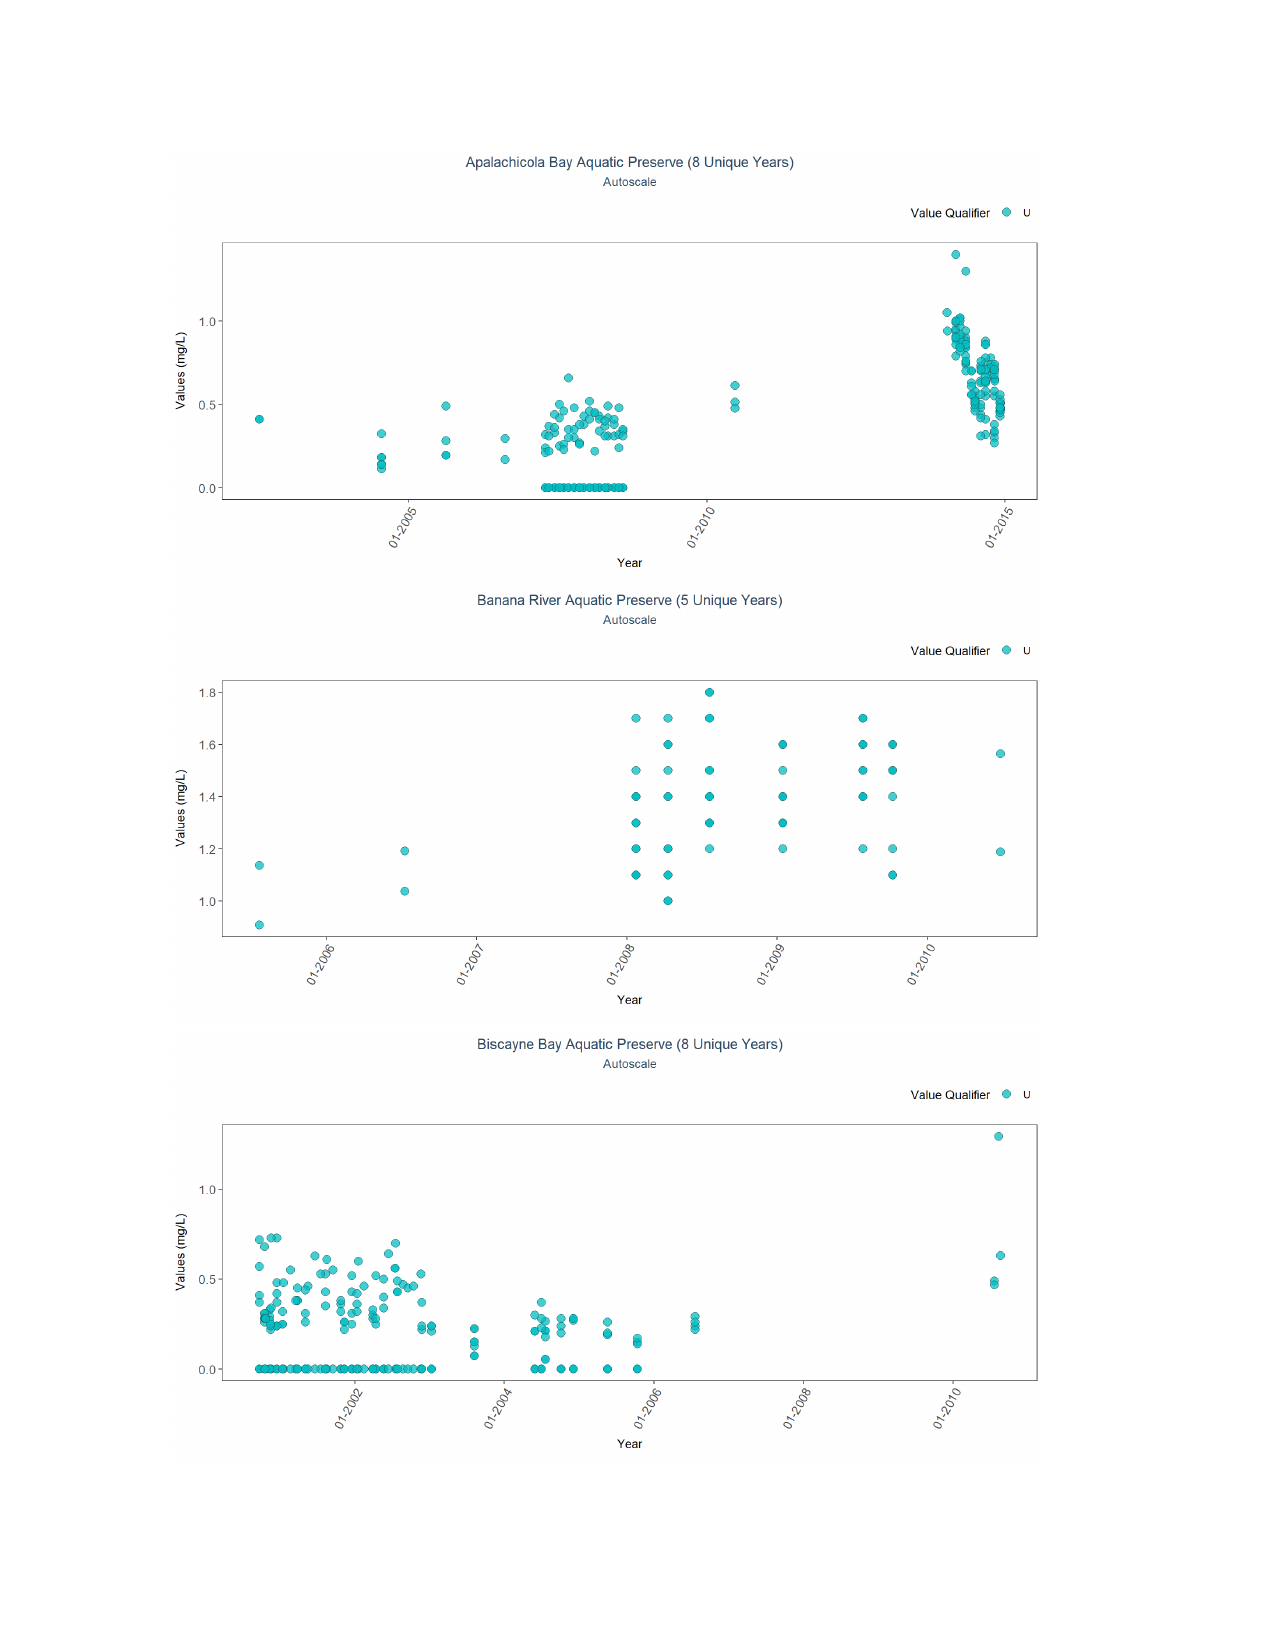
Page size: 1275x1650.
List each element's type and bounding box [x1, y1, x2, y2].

picture [168, 1031, 1044, 1469]
picture [168, 150, 1044, 1025]
